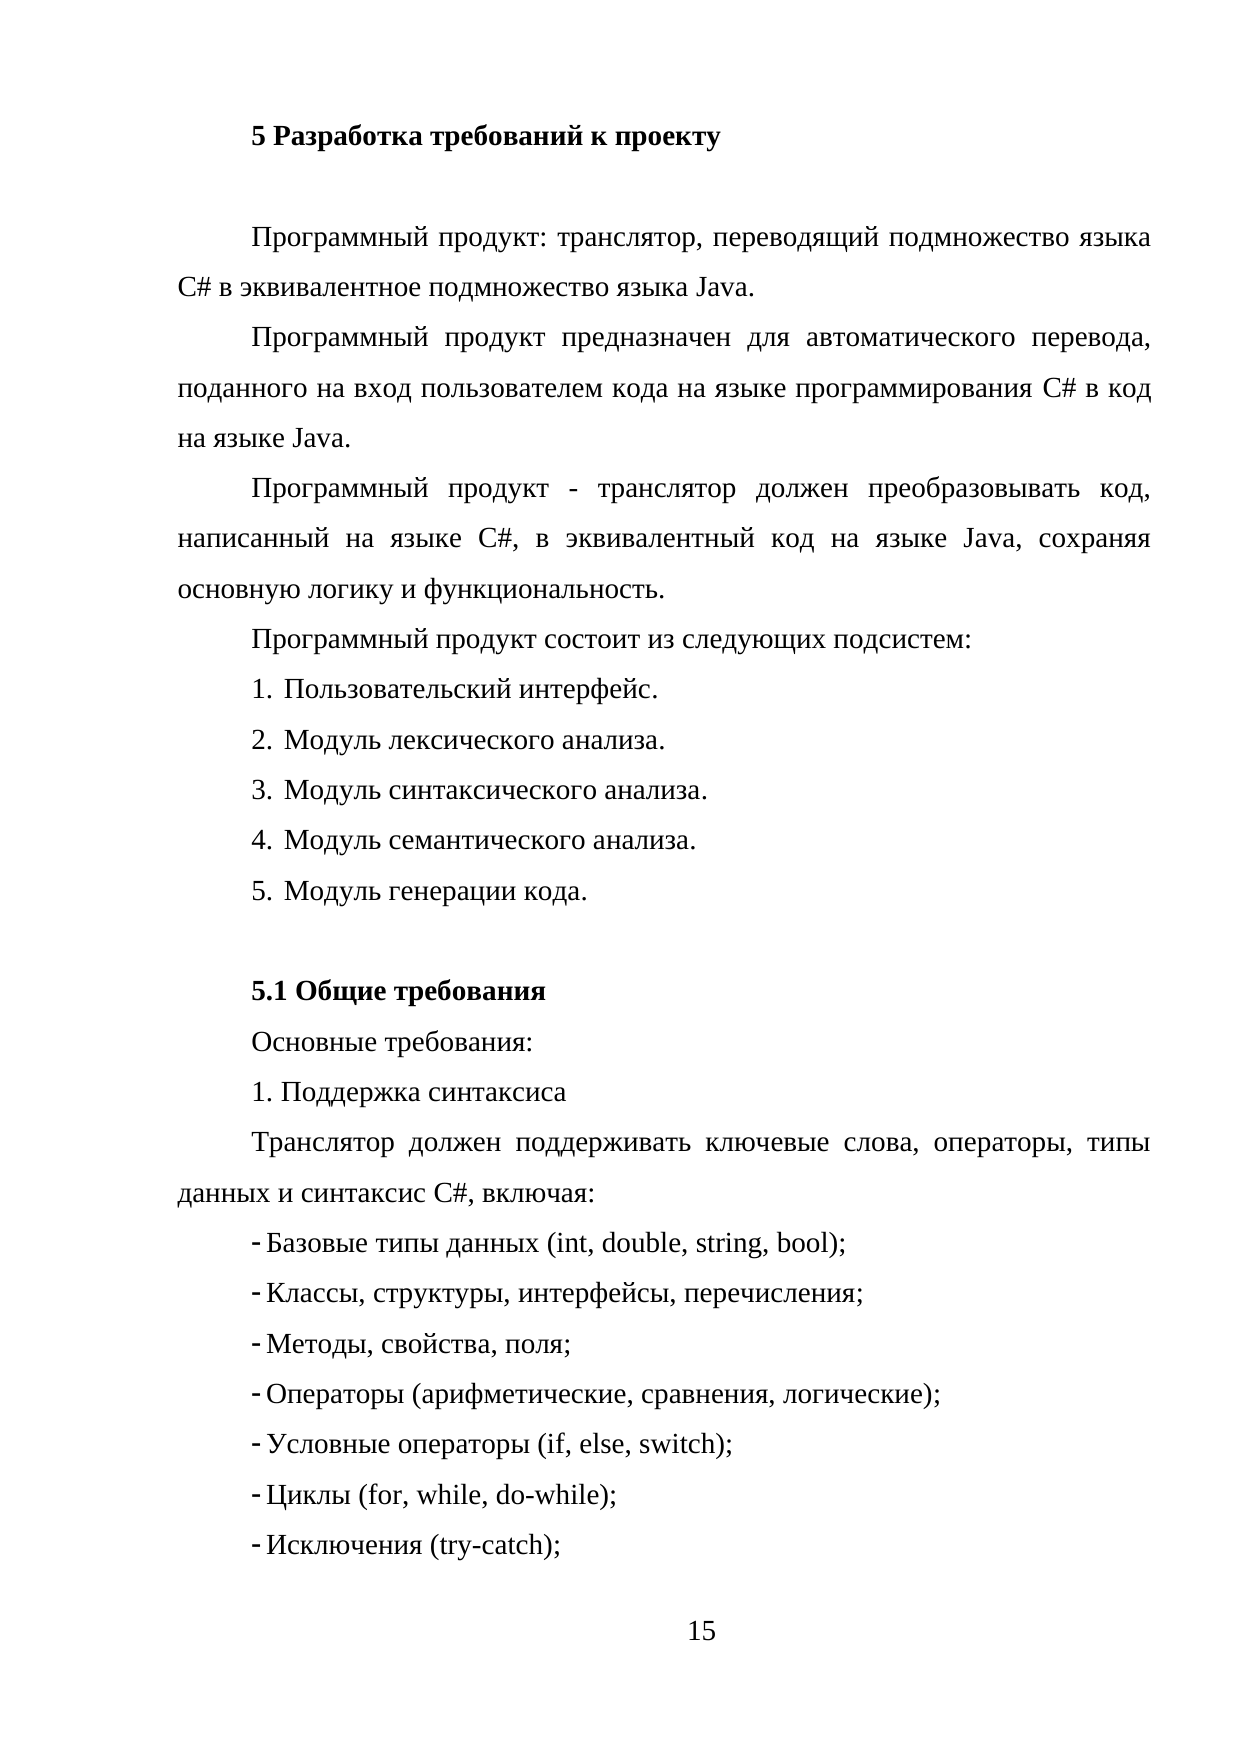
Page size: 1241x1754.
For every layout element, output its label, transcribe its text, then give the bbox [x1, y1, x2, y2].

subtitle Общие требования [177, 973, 1152, 1007]
list Модуль лексического анализа. [177, 722, 1152, 755]
text Транслятор должен поддерживать ключевые слова, операторы, типы данных и синтаксис C#, включая: [177, 1124, 1152, 1208]
list Исключения (try-catch); [177, 1527, 1152, 1561]
list Модуль синтаксического анализа. [177, 772, 1152, 806]
list Классы, структуры, интерфейсы, перечисления; [177, 1275, 1152, 1309]
list Методы, свойства, поля; [177, 1326, 1152, 1359]
text Программный продукт предназначен для автоматического перевода, поданного на вход пользователем кода на языке программирования C# в код на языке Java. [177, 319, 1152, 453]
list Поддержка синтаксиса [177, 1074, 1152, 1108]
list Условные операторы (if, else, switch); [177, 1427, 1152, 1460]
text Программный продукт состоит из следующих подсистем: [177, 621, 1152, 655]
list Модуль генерации кода. [177, 873, 1152, 906]
list Базовые типы данных (int, double, string, bool); [177, 1225, 1152, 1259]
text Основные требования: [177, 1024, 1152, 1057]
list Пользовательский интерфейс. [177, 672, 1152, 705]
list Модуль семантического анализа. [177, 822, 1152, 856]
text Программный продукт - транслятор должен преобразовывать код, написанный на языке C#, в эквивалентный код на языке Java, сохраняя основную логику и функциональность. [177, 470, 1152, 604]
subtitle Разработка требований к проекту [177, 118, 1152, 152]
text Программный продукт: транслятор, переводящий подмножество языка C# в эквивалентное подмножество языка Java. [177, 219, 1152, 303]
list Операторы (арифметические, сравнения, логические); [177, 1376, 1152, 1410]
list Циклы (for, while, do-while); [177, 1477, 1152, 1511]
